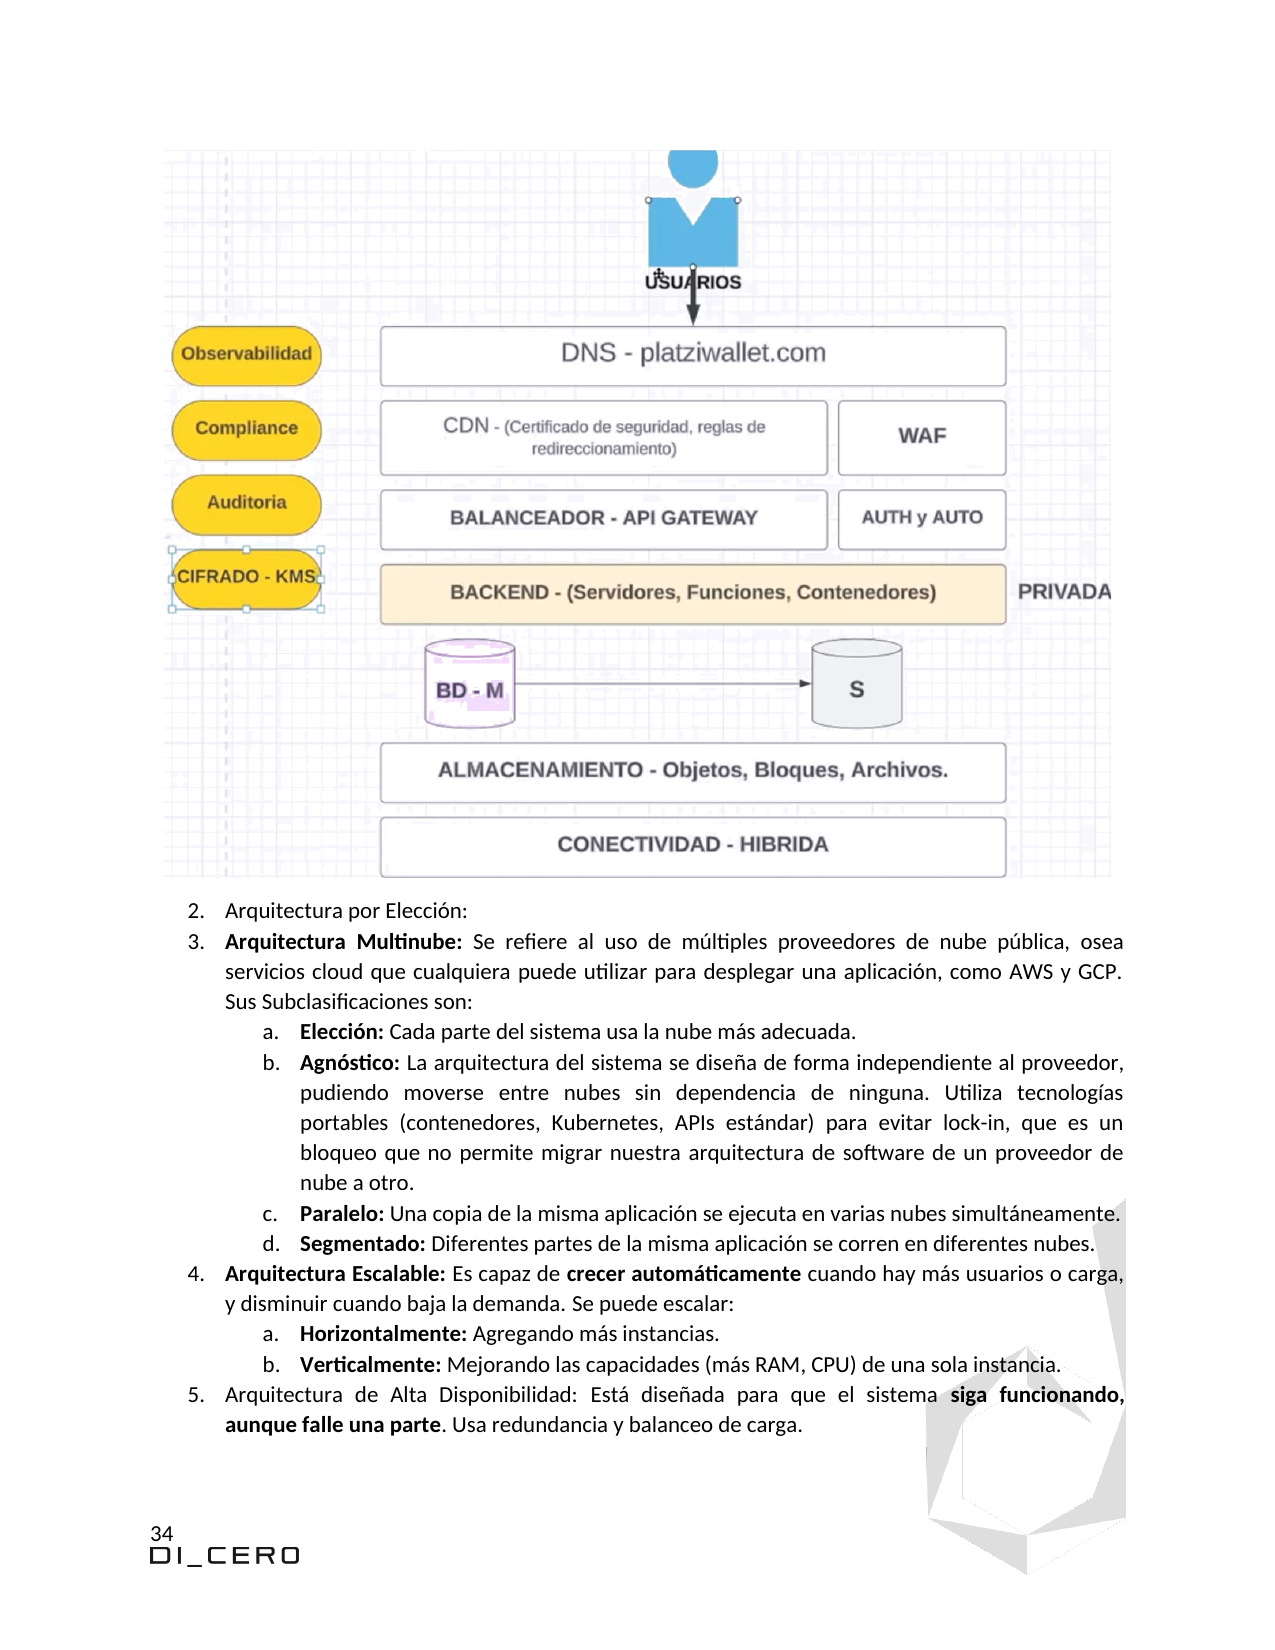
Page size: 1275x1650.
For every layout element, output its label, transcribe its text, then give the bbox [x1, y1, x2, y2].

list Agnóstico: La arquitectura del sistema se diseña de forma independiente al proveedor, pudiendo moverse entre nubes sin dependencia de ninguna. Utiliza tecnologías portables (contenedores, Kubernetes, APIs estándar) para evitar lock-in, que es un bloqueo que no permite migrar nuestra arquitectura de software de un proveedor de nube a otro. [262, 1048, 1125, 1197]
list Elección: Cada parte del sistema usa la nube más adecuada. [262, 1017, 1125, 1046]
list Arquitectura Multinube: Se refiere al uso de múltiples proveedores de nube pública, osea servicios cloud que cualquiera puede utilizar para desplegar una aplicación, como AWS y GCP. Sus Subclasificaciones son: [187, 927, 1125, 1015]
list Arquitectura Escalable: Es capaz de crecer automáticamente cuando hay más usuarios o carga, y disminuir cuando baja la demanda. Se puede escalar: [187, 1259, 1125, 1317]
list Paralelo: Una copia de la misma aplicación se ejecuta en varias nubes simultáneamente. [262, 1199, 1125, 1227]
list Horizontalmente: Agregando más instancias. [262, 1319, 1125, 1348]
list Segmentado: Diferentes partes de la misma aplicación se corren en diferentes nubes. [262, 1229, 1125, 1257]
picture [925, 1198, 1126, 1575]
picture [163, 150, 1112, 878]
picture [150, 1547, 299, 1567]
list Arquitectura de Alta Disponibilidad: Está diseñada para que el sistema siga funcionando, aunque falle una parte. Usa redundancia y balanceo de carga. [187, 1380, 1125, 1438]
list Arquitectura por Elección: [187, 897, 1125, 925]
list Verticalmente: Mejorando las capacidades (más RAM, CPU) de una sola instancia. [262, 1350, 1125, 1378]
